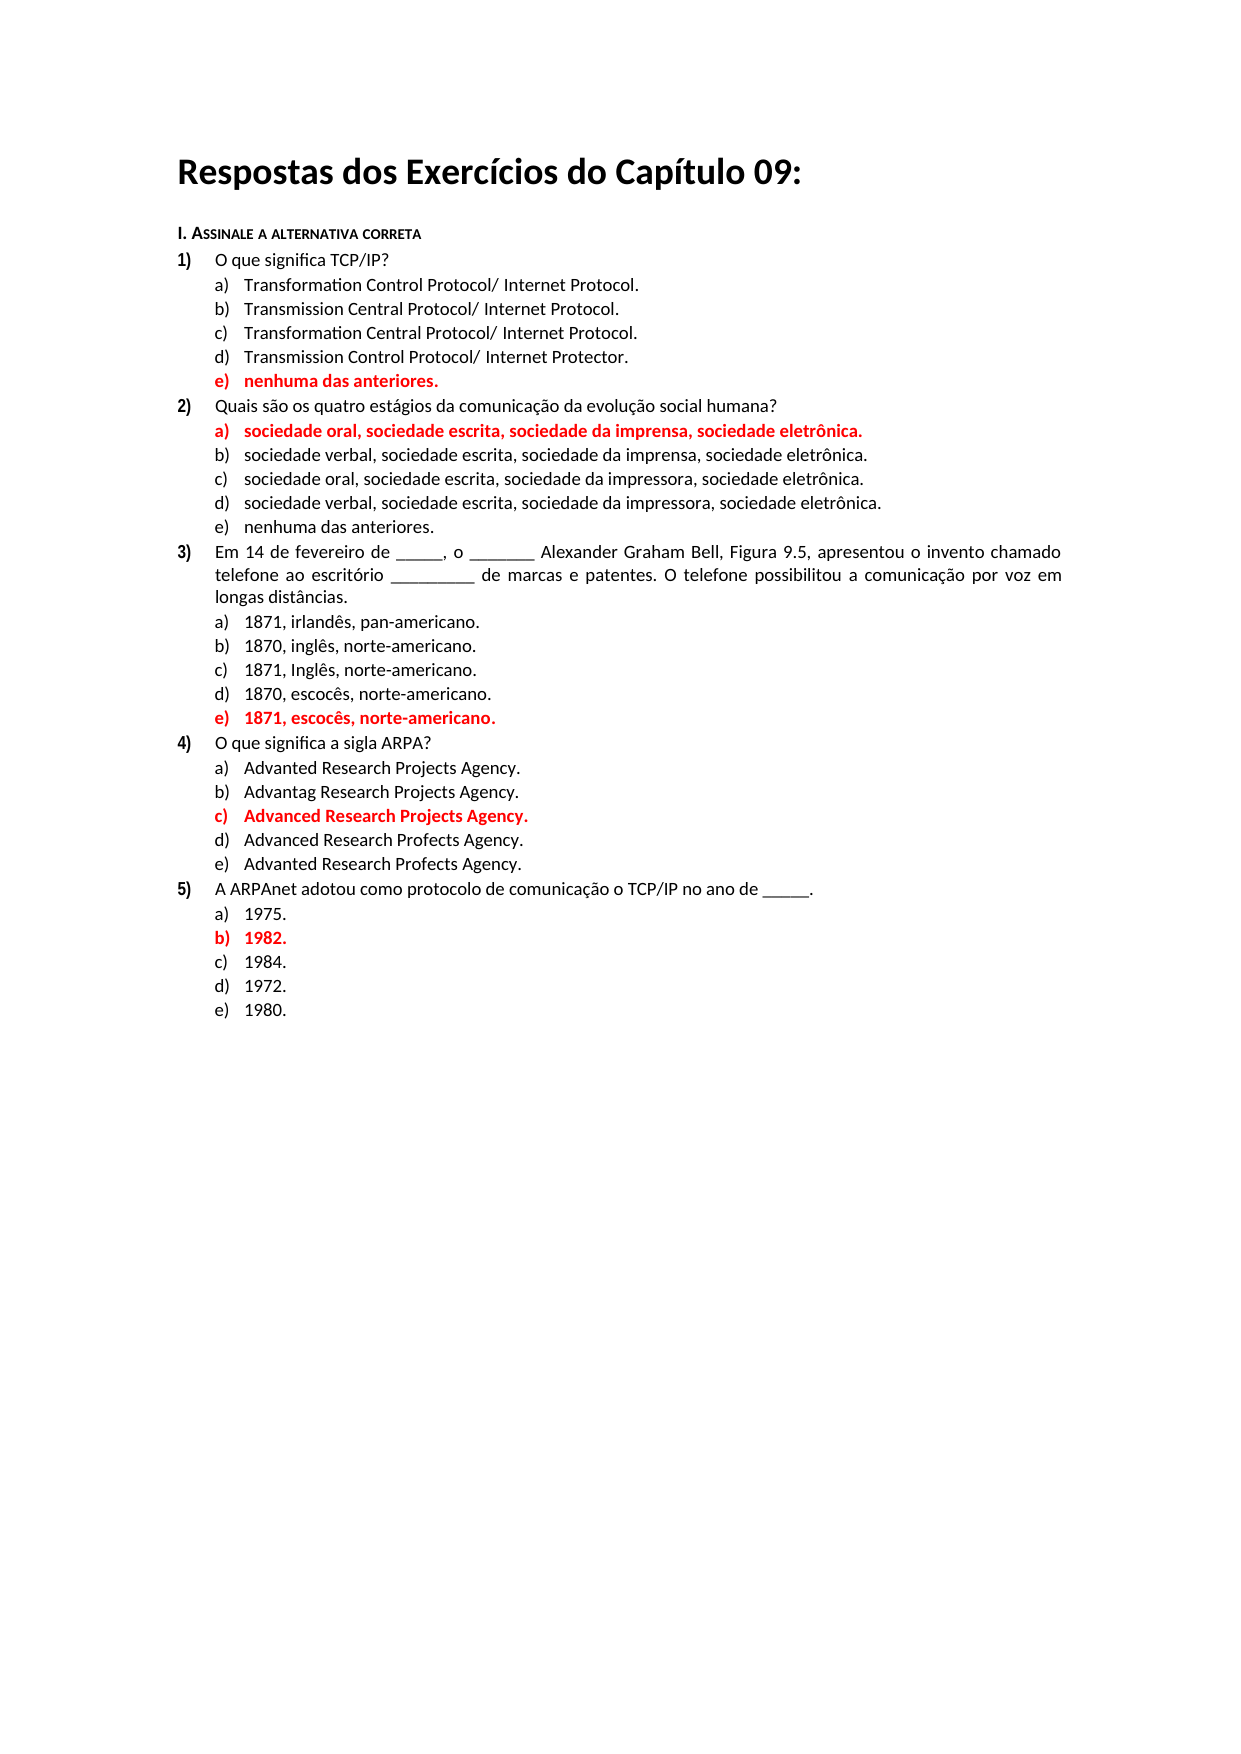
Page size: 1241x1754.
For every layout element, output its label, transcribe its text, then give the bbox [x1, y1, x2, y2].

text d) Transmission Control Protocol/ Internet Protector. [214, 345, 1063, 368]
text e) 1871, escocês, norte-americano. [214, 707, 1063, 729]
text Respostas dos Exercícios do Capítulo 09: [177, 148, 1063, 193]
text d) sociedade verbal, sociedade escrita, sociedade da impressora, sociedade eletrônica. [214, 491, 1063, 514]
text c) 1871, Inglês, norte-americano. [214, 659, 1063, 682]
text e) nenhuma das anteriores. [214, 369, 1063, 392]
text b) Advantag Research Projects Agency. [214, 781, 1063, 803]
text c) 1984. [214, 950, 1063, 973]
text d) 1972. [214, 974, 1063, 997]
text c) Transformation Central Protocol/ Internet Protocol. [214, 321, 1063, 344]
text b) Transmission Central Protocol/ Internet Protocol. [214, 297, 1063, 320]
text b) 1982. [214, 926, 1063, 949]
text d) Advanced Research Profects Agency. [214, 828, 1063, 851]
list A ARPAnet adotou como protocolo de comunicação o TCP/IP no ano de _____. [177, 877, 1063, 900]
text I. Assinale a alternativa correta [177, 221, 1063, 244]
text b) 1870, inglês, norte-americano. [214, 635, 1063, 658]
text a) Advanted Research Projects Agency. [214, 757, 1063, 779]
text a) 1871, irlandês, pan-americano. [214, 611, 1063, 634]
text e) Advanted Research Profects Agency. [214, 852, 1063, 875]
list O que significa TCP/IP? [177, 248, 1063, 271]
text e) nenhuma das anteriores. [214, 515, 1063, 538]
text a) 1975. [214, 902, 1063, 925]
text d) 1870, escocês, norte-americano. [214, 683, 1063, 706]
text a) Transformation Control Protocol/ Internet Protocol. [214, 273, 1063, 296]
list Quais são os quatro estágios da comunicação da evolução social humana? [177, 394, 1063, 417]
list O que significa a sigla ARPA? [177, 732, 1063, 754]
list Em 14 de fevereiro de _____, o _______ Alexander Graham Bell, Figura 9.5, apresentou o invento chamado telefone ao escritório _________ de marcas e patentes. O telefone possibilitou a comunicação por voz em longas distâncias. [177, 540, 1063, 609]
text b) sociedade verbal, sociedade escrita, sociedade da imprensa, sociedade eletrônica. [214, 443, 1063, 466]
text a) sociedade oral, sociedade escrita, sociedade da imprensa, sociedade eletrônica. [214, 419, 1063, 442]
text c) sociedade oral, sociedade escrita, sociedade da impressora, sociedade eletrônica. [214, 467, 1063, 490]
text c) Advanced Research Projects Agency. [214, 804, 1063, 827]
text e) 1980. [214, 998, 1063, 1021]
